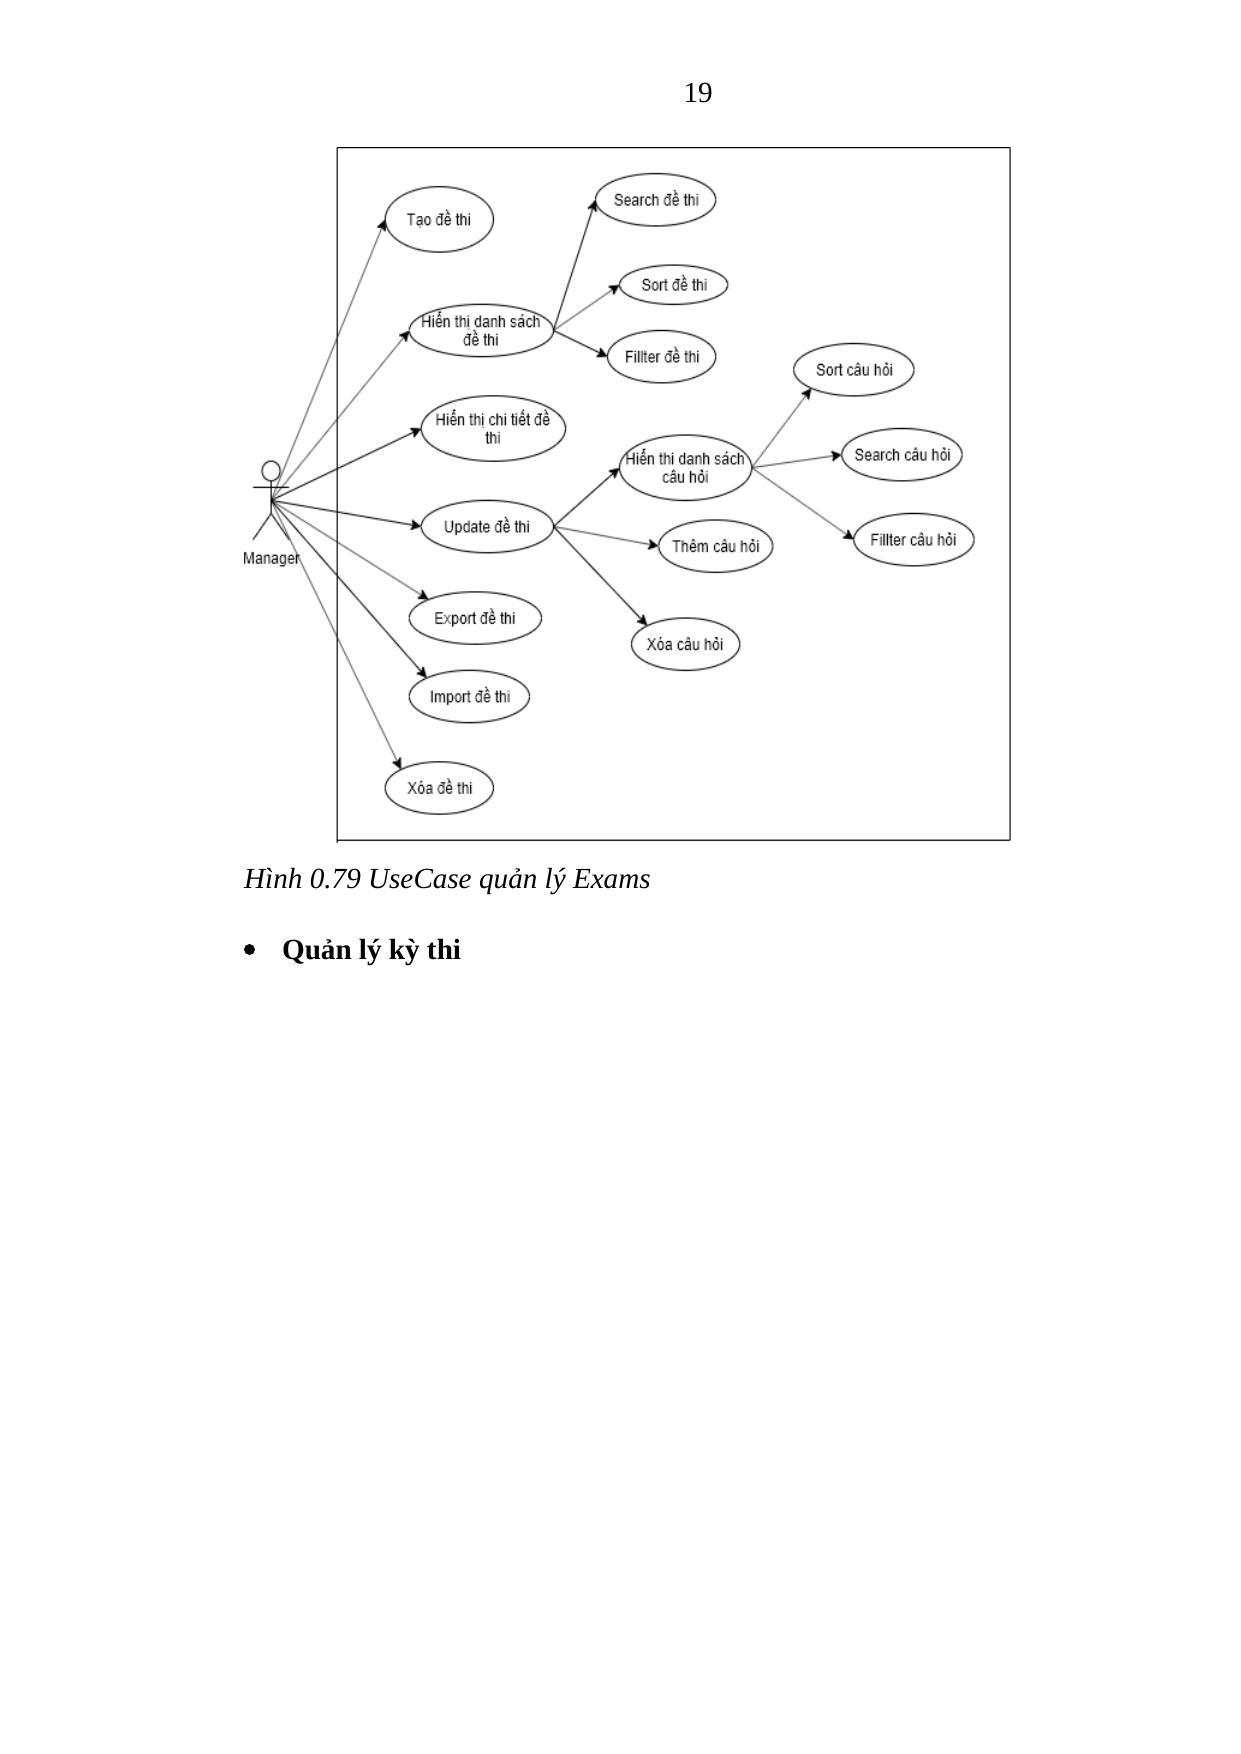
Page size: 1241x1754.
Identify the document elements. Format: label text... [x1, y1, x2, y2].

list Quản lý kỳ thi [244, 932, 1152, 966]
picture [243, 147, 1012, 845]
